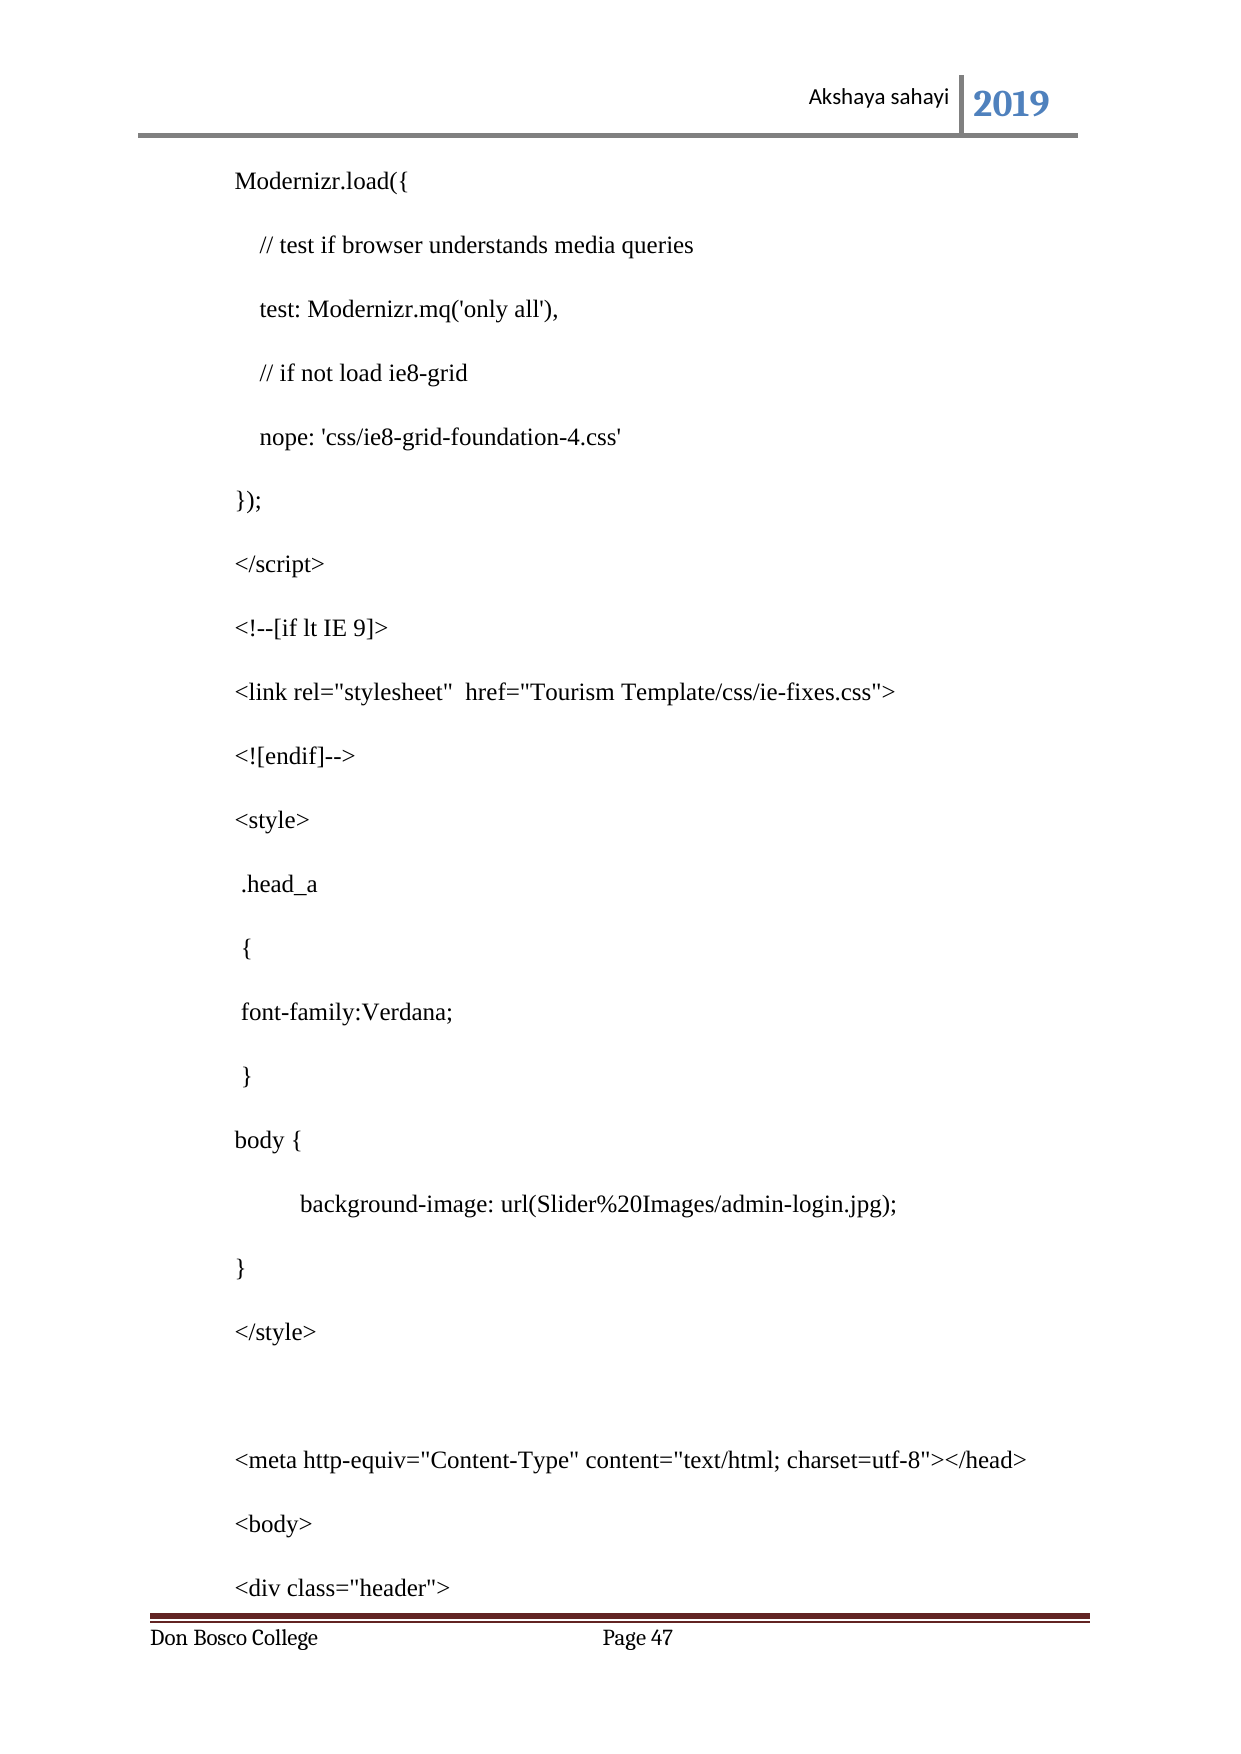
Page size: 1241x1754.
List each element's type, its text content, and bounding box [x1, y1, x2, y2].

text // if not load ie8-grid [234, 358, 1090, 386]
text // test if browser understands media queries [234, 230, 1090, 258]
text font-family:Verdana; [234, 997, 1090, 1026]
text <meta http-equiv="Content-Type" content="text/html; charset=utf-8"></head> [234, 1445, 1090, 1474]
text </style> [234, 1317, 1090, 1346]
text } [234, 1253, 1090, 1282]
text </script> [234, 549, 1090, 578]
text <style> [234, 805, 1090, 834]
text { [234, 933, 1090, 962]
text }); [234, 486, 1090, 514]
text <link rel="stylesheet" href="Tourism Template/css/ie-fixes.css"> [234, 677, 1090, 706]
text <div class="header"> [234, 1573, 1090, 1602]
text background-image: url(Slider%20Images/admin-login.jpg); [234, 1189, 1090, 1218]
text <body> [234, 1509, 1090, 1538]
text <!--[if lt IE 9]> [234, 613, 1090, 642]
text body { [234, 1125, 1090, 1154]
text Modernizr.load({ [234, 166, 1090, 194]
text <![endif]--> [234, 741, 1090, 770]
text .head_a [234, 869, 1090, 898]
text } [234, 1061, 1090, 1090]
text test: Modernizr.mq('only all'), [234, 294, 1090, 322]
text nope: 'css/ie8-grid-foundation-4.css' [234, 422, 1090, 450]
